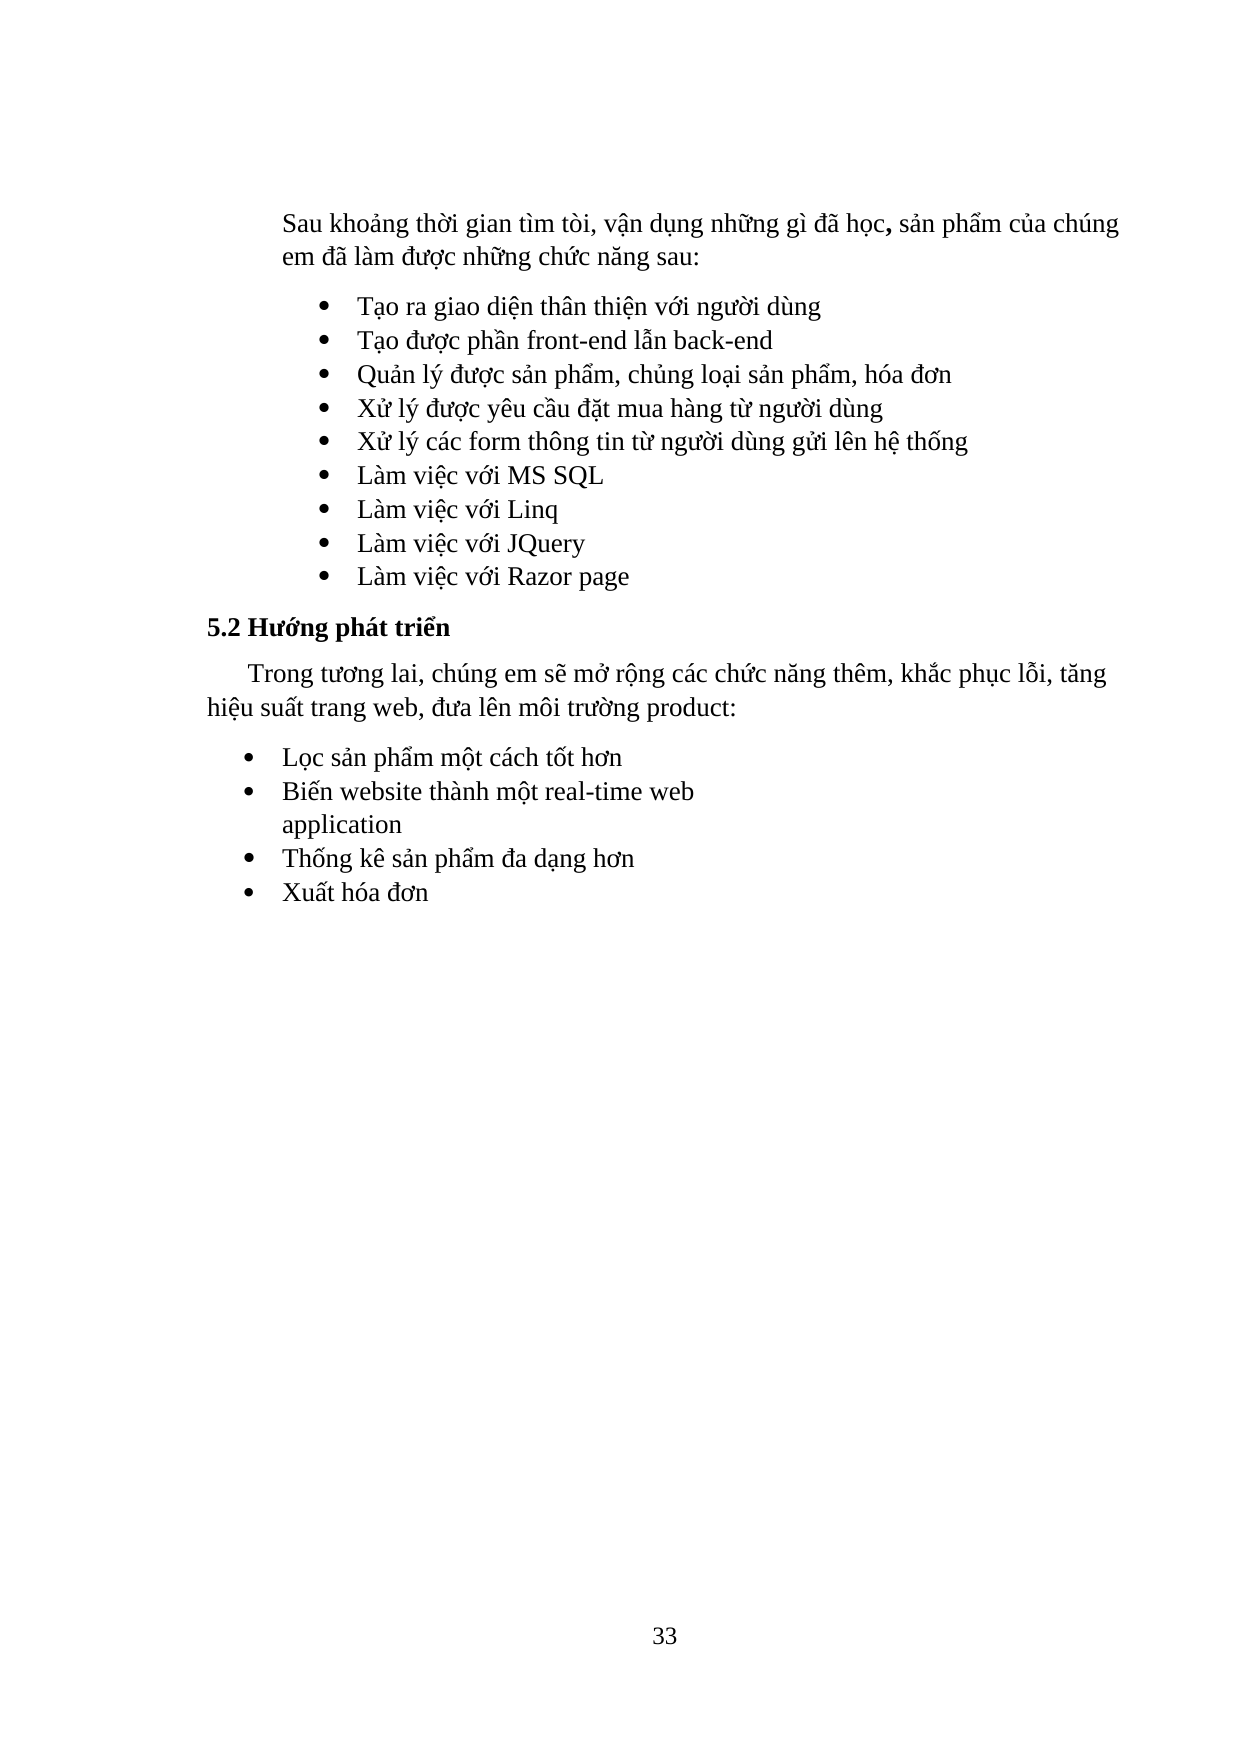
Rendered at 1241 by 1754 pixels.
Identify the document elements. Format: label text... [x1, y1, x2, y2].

list Lọc sản phẩm một cách tốt hơn [244, 741, 1122, 772]
list Quản lý được sản phẩm, chủng loại sản phẩm, hóa đơn [319, 358, 1122, 389]
text Trong tương lai, chúng em sẽ mở rộng các chức năng thêm, khắc phục lỗi, tăng hiệu suất trang web, đưa lên môi trường product: [207, 658, 1122, 722]
list Tạo ra giao diện thân thiện với người dùng [319, 291, 1122, 322]
list Thống kê sản phẩm đa dạng hơn [244, 842, 1122, 873]
list Xuất hóa đơn [244, 876, 1122, 907]
list Xử lý các form thông tin từ người dùng gửi lên hệ thống [319, 426, 1122, 457]
list Làm việc với Linq [319, 493, 1122, 524]
list Làm việc với Razor page [319, 561, 1122, 592]
list Xử lý được yêu cầu đặt mua hàng từ người dùng [319, 392, 1122, 423]
list Làm việc với MS SQL [319, 459, 1122, 491]
list Biến website thành một real-time web application [244, 775, 1122, 839]
text Hướng phát triển [207, 611, 1122, 642]
list Tạo được phần front-end lẫn back-end [319, 324, 1122, 356]
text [282, 207, 1122, 271]
list Làm việc với JQuery [319, 527, 1122, 558]
